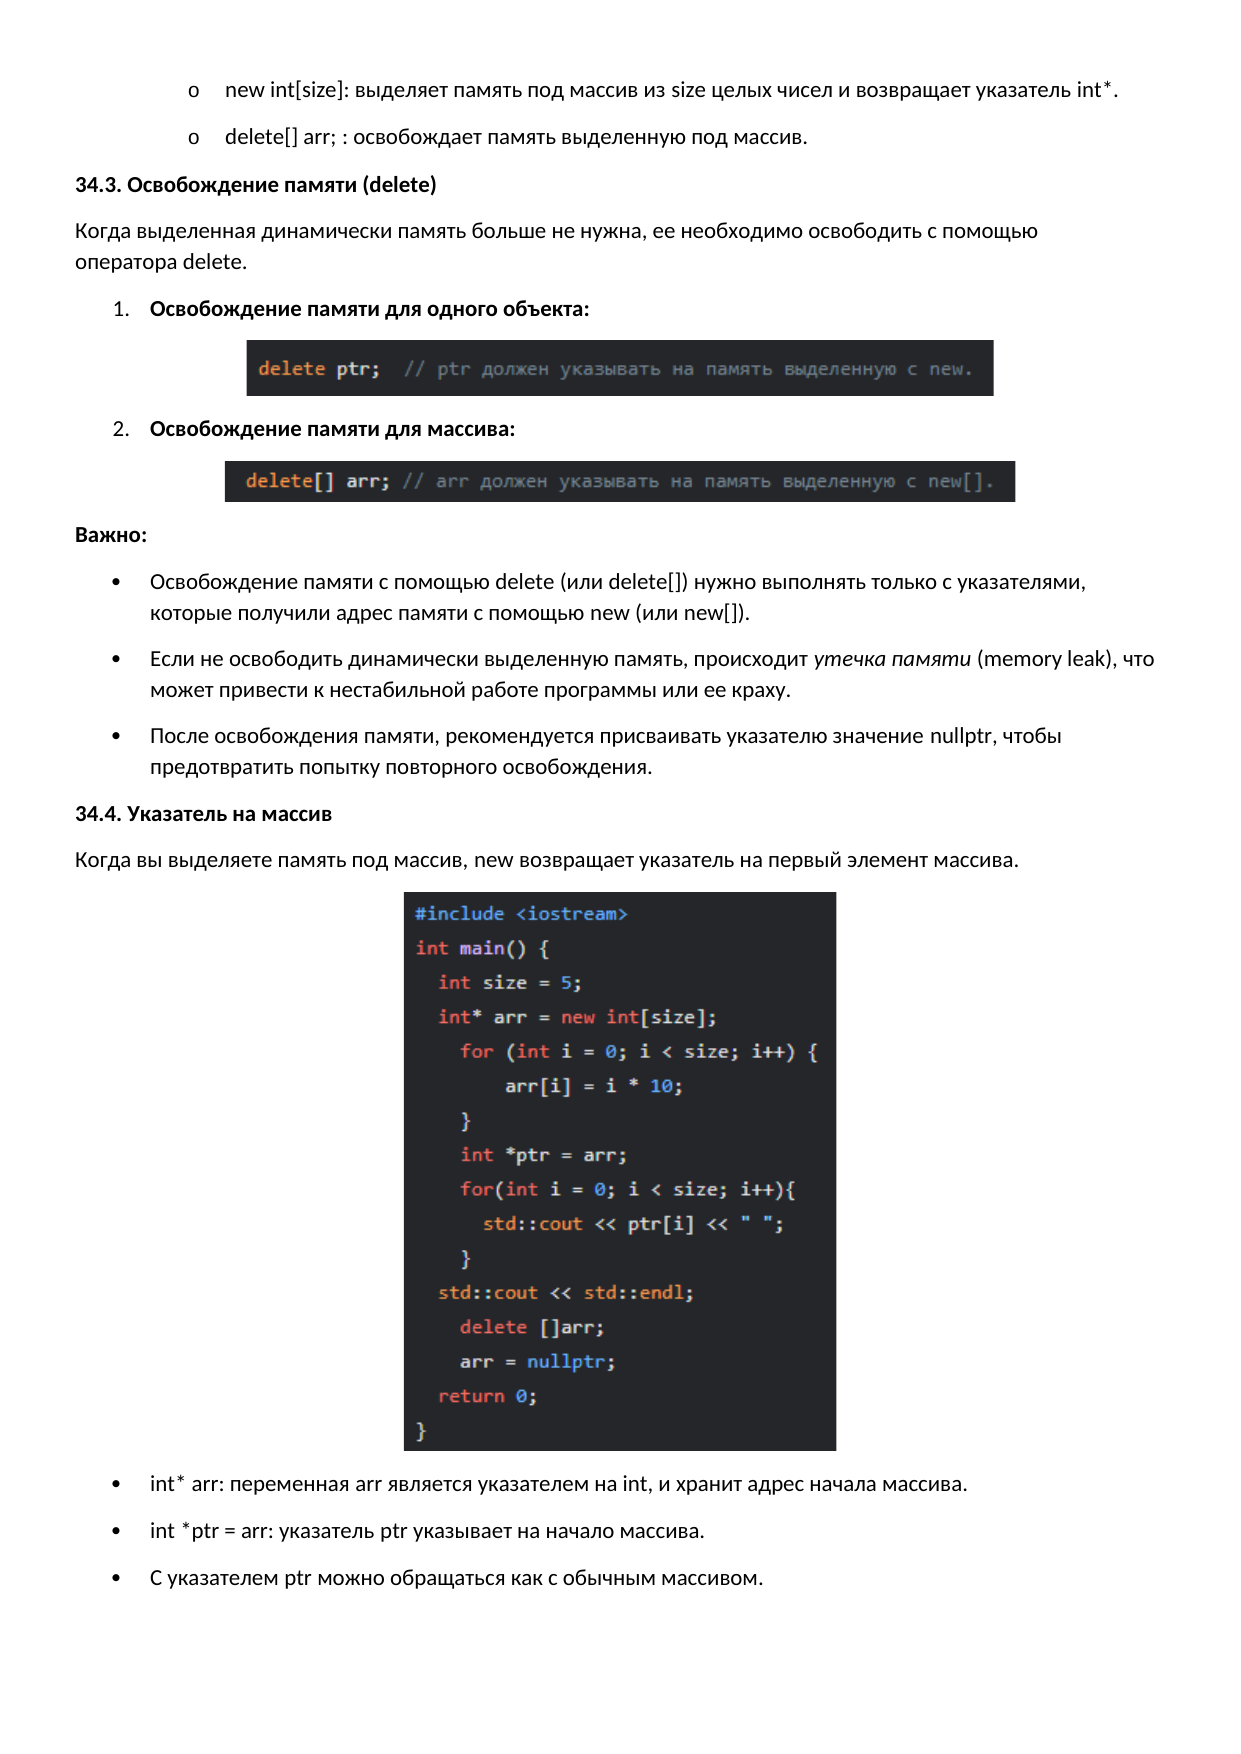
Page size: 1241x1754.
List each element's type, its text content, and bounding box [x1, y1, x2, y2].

picture [403, 892, 837, 1451]
list После освобождения памяти, рекомендуется присваивать указателю значение nullptr, чтобы предотвратить попытку повторного освобождения. [112, 722, 1165, 780]
list delete[] arr; : освобождает память выделенную под массив. [187, 122, 1165, 151]
picture [224, 461, 1016, 502]
text 34.4. Указатель на массив [75, 799, 1165, 827]
picture [246, 340, 994, 396]
list int* arr: переменная arr является указателем на int, и хранит адрес начала массива. [112, 1469, 1165, 1497]
list С указателем ptr можно обращаться как с обычным массивом. [112, 1563, 1165, 1591]
list new int[size]: выделяет память под массив из size целых чисел и возвращает указатель int*. [187, 75, 1165, 103]
list Освобождение памяти для одного объекта: [112, 294, 1165, 322]
text Когда выделенная динамически память больше не нужна, ее необходимо освободить с помощью оператора delete. [75, 217, 1165, 275]
list Освобождение памяти с помощью delete (или delete[]) нужно выполнять только с указателями, которые получили адрес памяти с помощью new (или new[]). [112, 567, 1165, 626]
list Освобождение памяти для массива: [112, 414, 1165, 442]
list int *ptr = arr: указатель ptr указывает на начало массива. [112, 1516, 1165, 1544]
text Важно: [75, 521, 1165, 548]
list Если не освободить динамически выделенную память, происходит утечка памяти (memory leak), что может привести к нестабильной работе программы или ее краху. [112, 644, 1165, 703]
text 34.3. Освобождение памяти (delete) [75, 170, 1165, 198]
text Когда вы выделяете память под массив, new возвращает указатель на первый элемент массива. [75, 846, 1165, 873]
